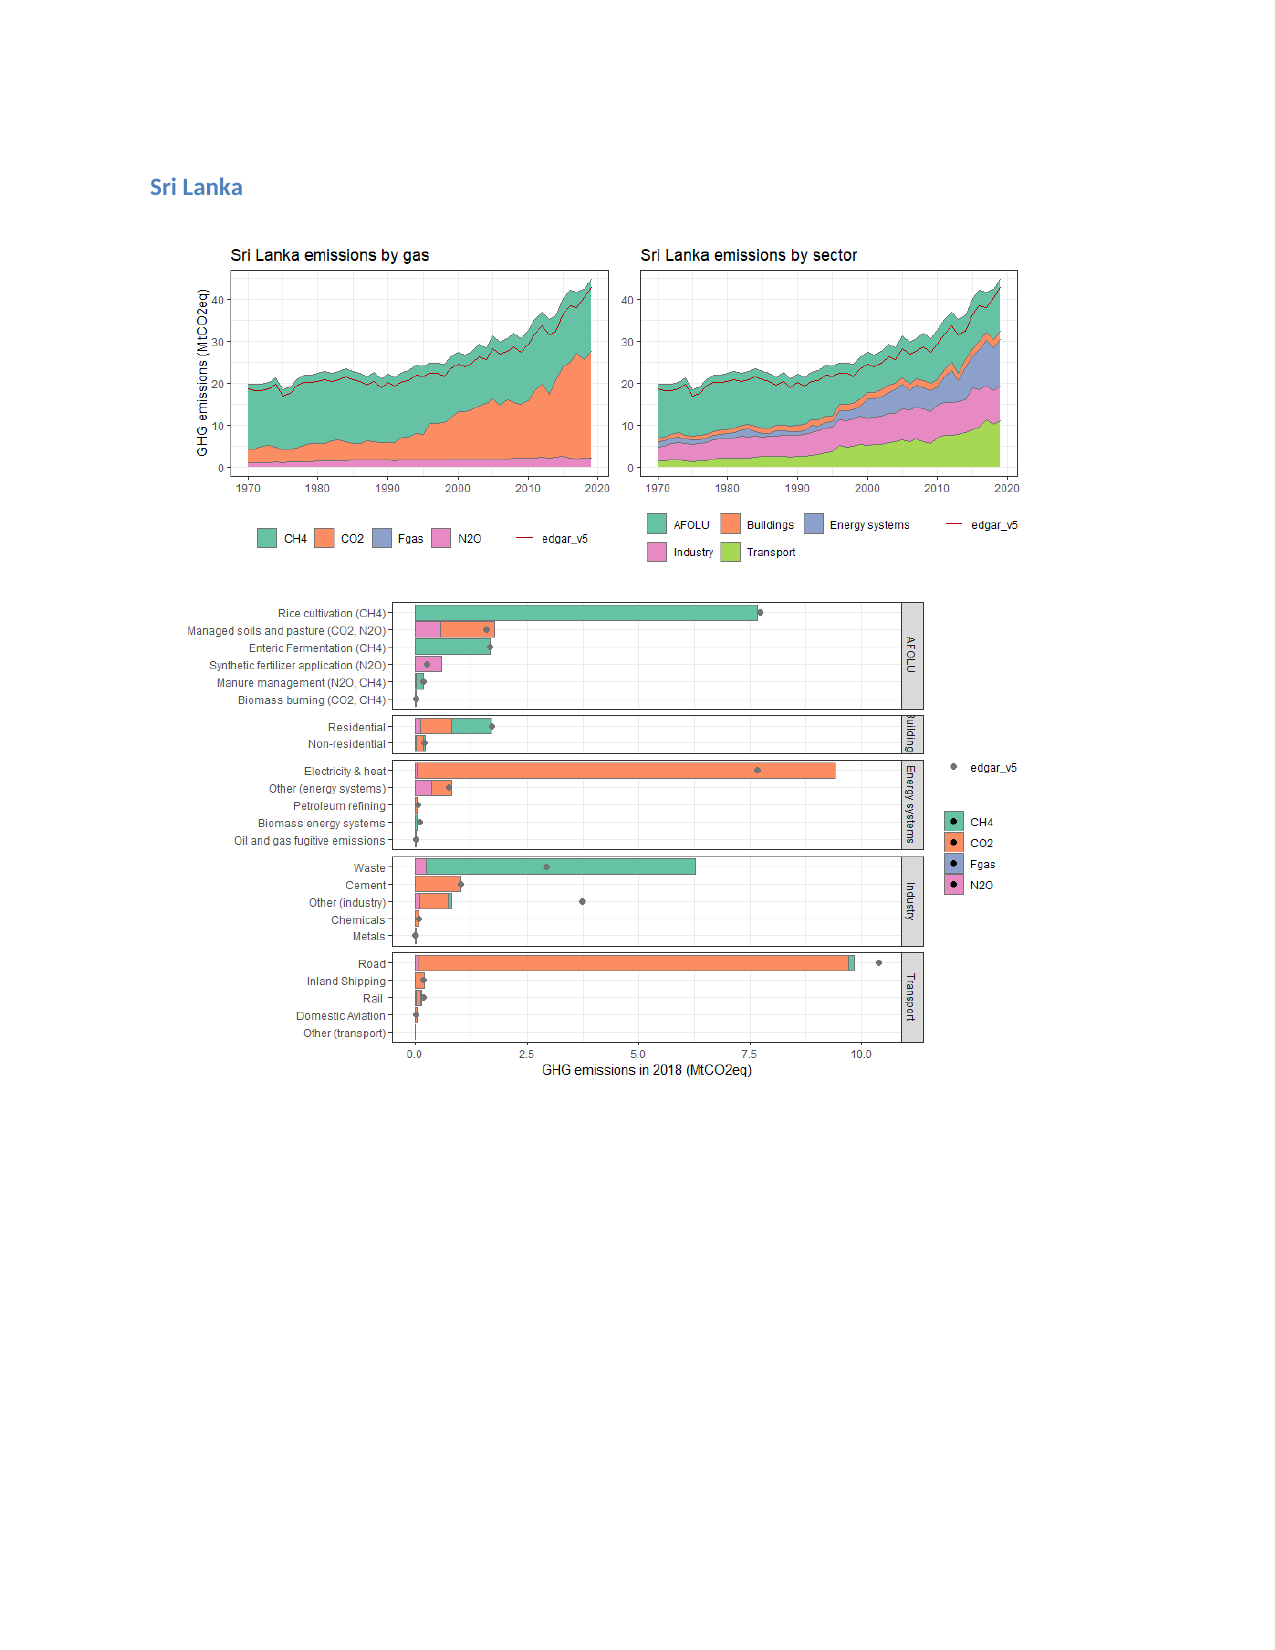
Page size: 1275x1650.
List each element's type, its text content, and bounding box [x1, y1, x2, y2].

subtitle Sri Lanka [150, 171, 1125, 201]
picture [168, 220, 1044, 1096]
